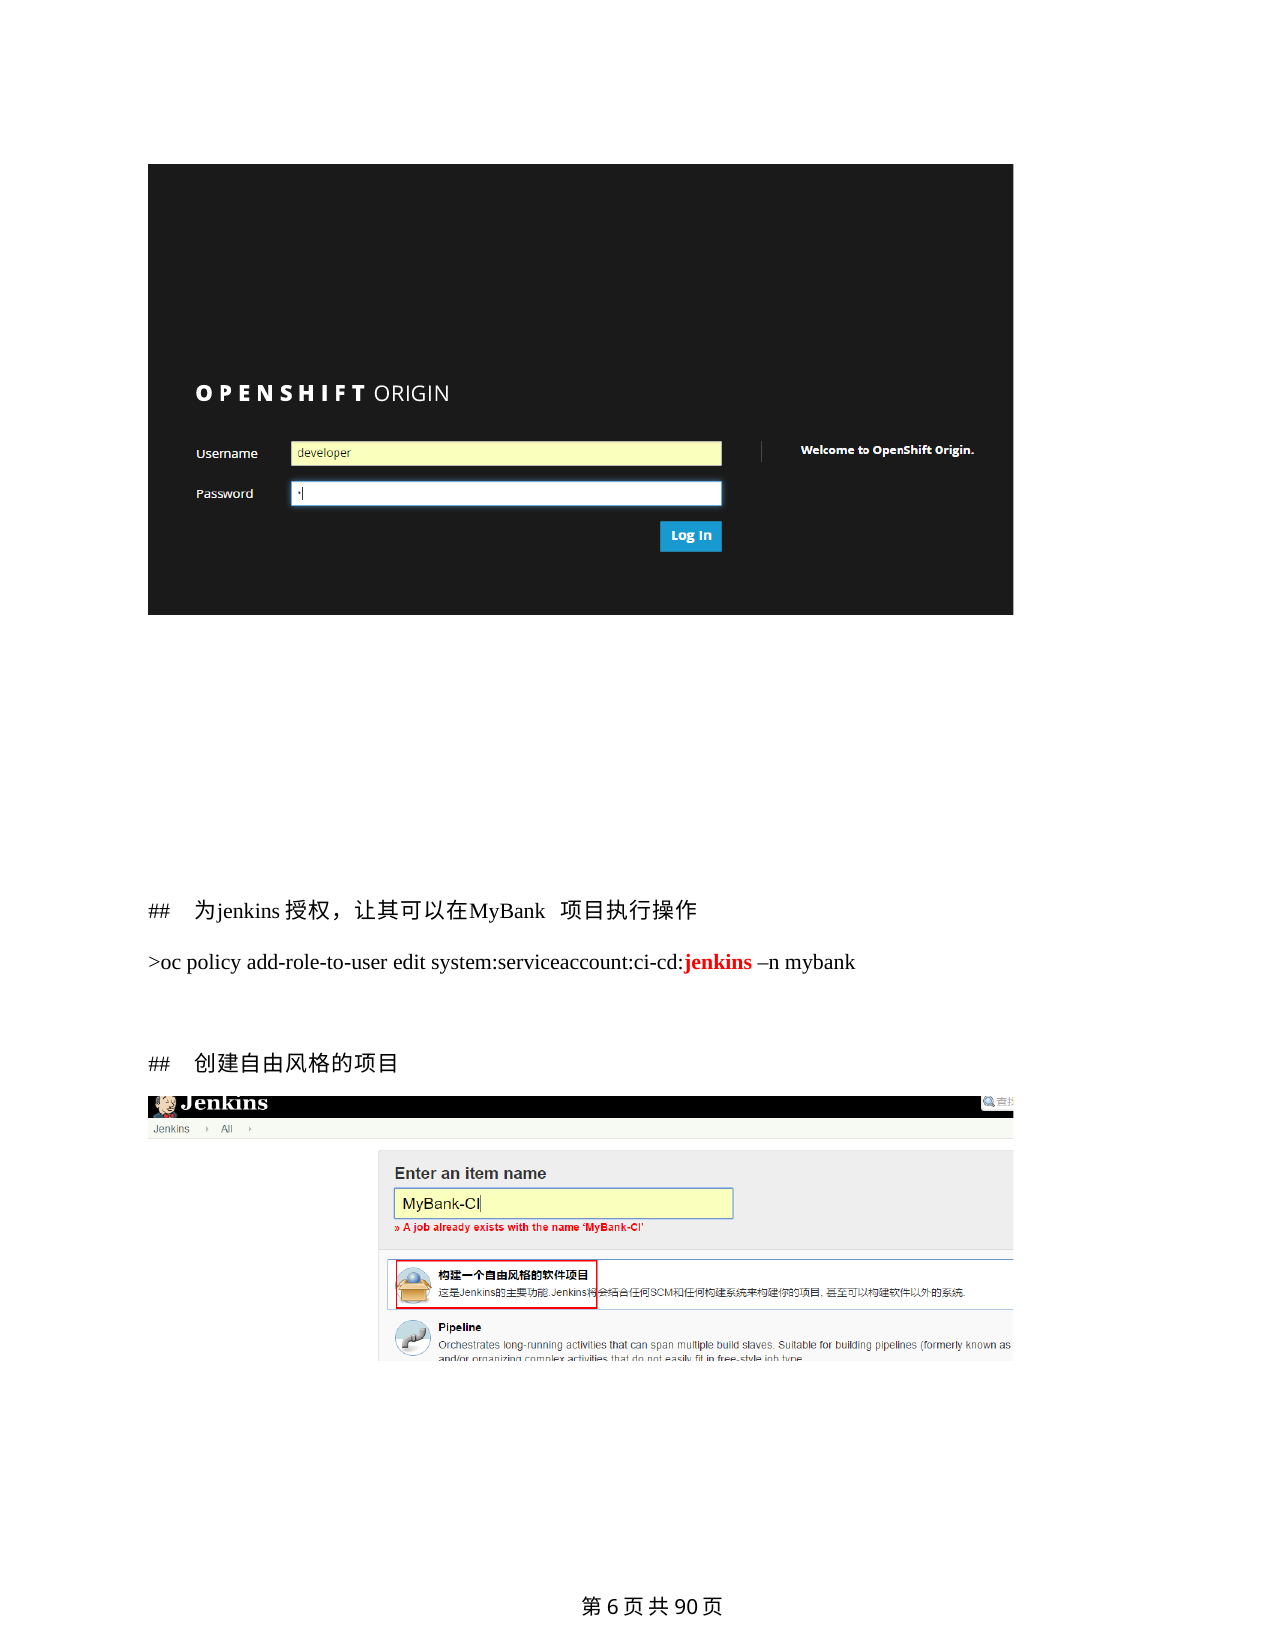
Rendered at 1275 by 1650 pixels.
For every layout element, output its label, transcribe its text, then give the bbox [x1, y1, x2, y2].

picture [148, 1096, 1014, 1361]
text >oc policy add-role-to-user edit system:serviceaccount:ci-cd:jenkins –n mybank [148, 943, 1156, 981]
picture [148, 164, 1014, 615]
text ## 创建自由风格的项目 [148, 1043, 1156, 1081]
text ## 为jenkins授权，让其可以在MyBank项目执行操作 [148, 890, 1156, 927]
